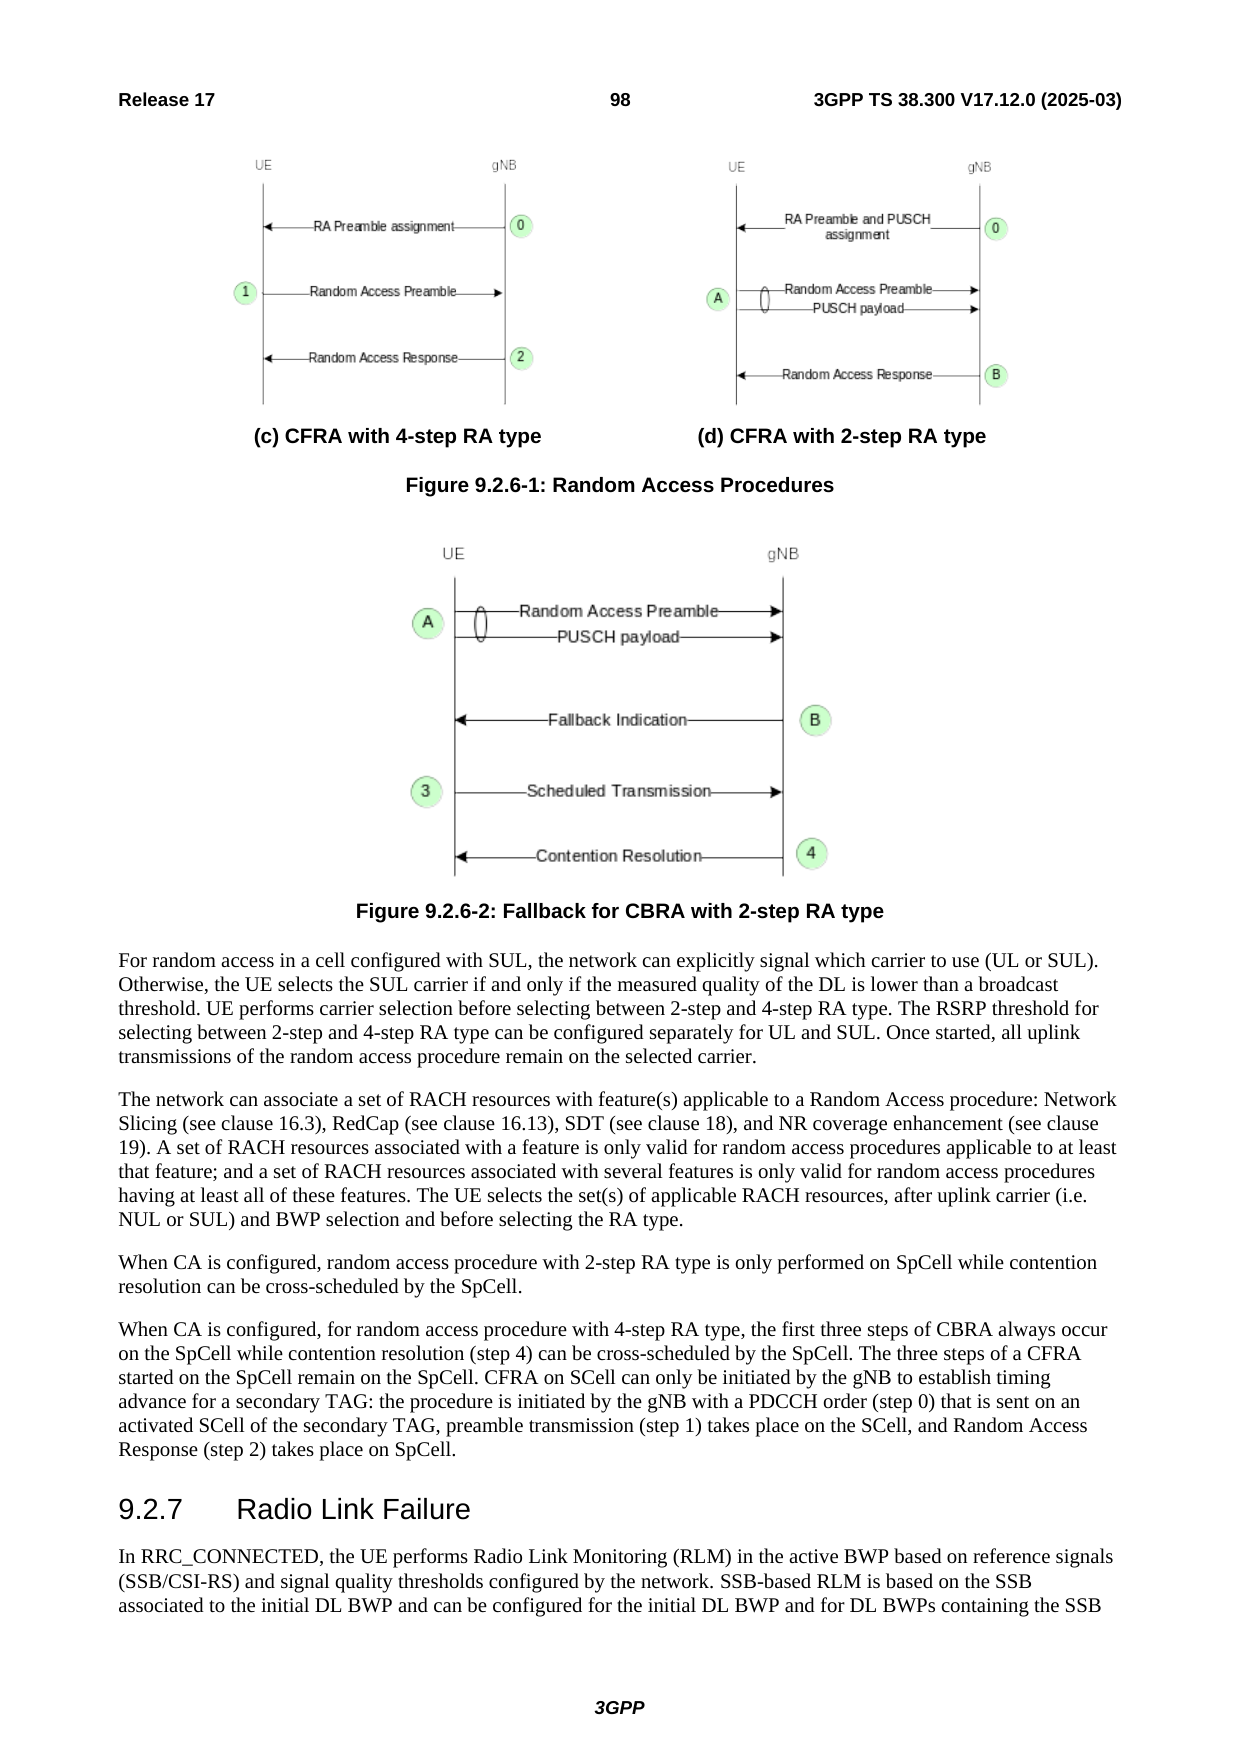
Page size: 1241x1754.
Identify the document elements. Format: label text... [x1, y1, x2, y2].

subtitle 9.2.7 Radio Link Failure [118, 1492, 1122, 1526]
text Figure 9.2.6-1: Random Access Procedures [118, 473, 1122, 497]
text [118, 1544, 1122, 1617]
text When CA is configured, random access procedure with 2-step RA type is only performed on SpCell while contention resolution can be cross-scheduled by the SpCell. [118, 1250, 1122, 1298]
text (c) CFRA with 4-step RA type (d) CFRA with 2-step RA type [118, 424, 1122, 448]
text When CA is configured, for random access procedure with 4-step RA type, the first three steps of CBRA always occur on the SpCell while contention resolution (step 4) can be cross-scheduled by the SpCell. The three steps of a CFRA started on the SpCell remain on the SpCell. CFRA on SCell can only be initiated by the gNB to establish timing advance for a secondary TAG: the procedure is initiated by the gNB with a PDCCH order (step 0) that is sent on an activated SCell of the secondary TAG, preamble transmission (step 1) takes place on the SCell, and Random Access Response (step 2) takes place on SpCell. [118, 1317, 1122, 1461]
text For random access in a cell configured with SUL, the network can explicitly signal which carrier to use (UL or SUL). Otherwise, the UE selects the SUL carrier if and only if the measured quality of the DL is lower than a broadcast threshold. UE performs carrier selection before selecting between 2-step and 4-step RA type. The RSRP threshold for selecting between 2-step and 4-step RA type can be configured separately for UL and SUL. Once started, all uplink transmissions of the random access procedure remain on the selected carrier. [118, 947, 1122, 1068]
text The network can associate a set of RACH resources with feature(s) applicable to a Random Access procedure: Network Slicing (see clause 16.3), RedCap (see clause 16.13), SDT (see clause 18), and NR coverage enhancement (see clause 19). A set of RACH resources associated with a feature is only valid for random access procedures applicable to at least that feature; and a set of RACH resources associated with several features is only valid for random access procedures having at least all of these features. The UE selects the set(s) of applicable RACH resources, after uplink carrier (i.e. NUL or SUL) and BWP selection and before selecting the RA type. [118, 1087, 1122, 1231]
text Figure 9.2.6-2: Fallback for CBRA with 2-step RA type [118, 898, 1122, 922]
